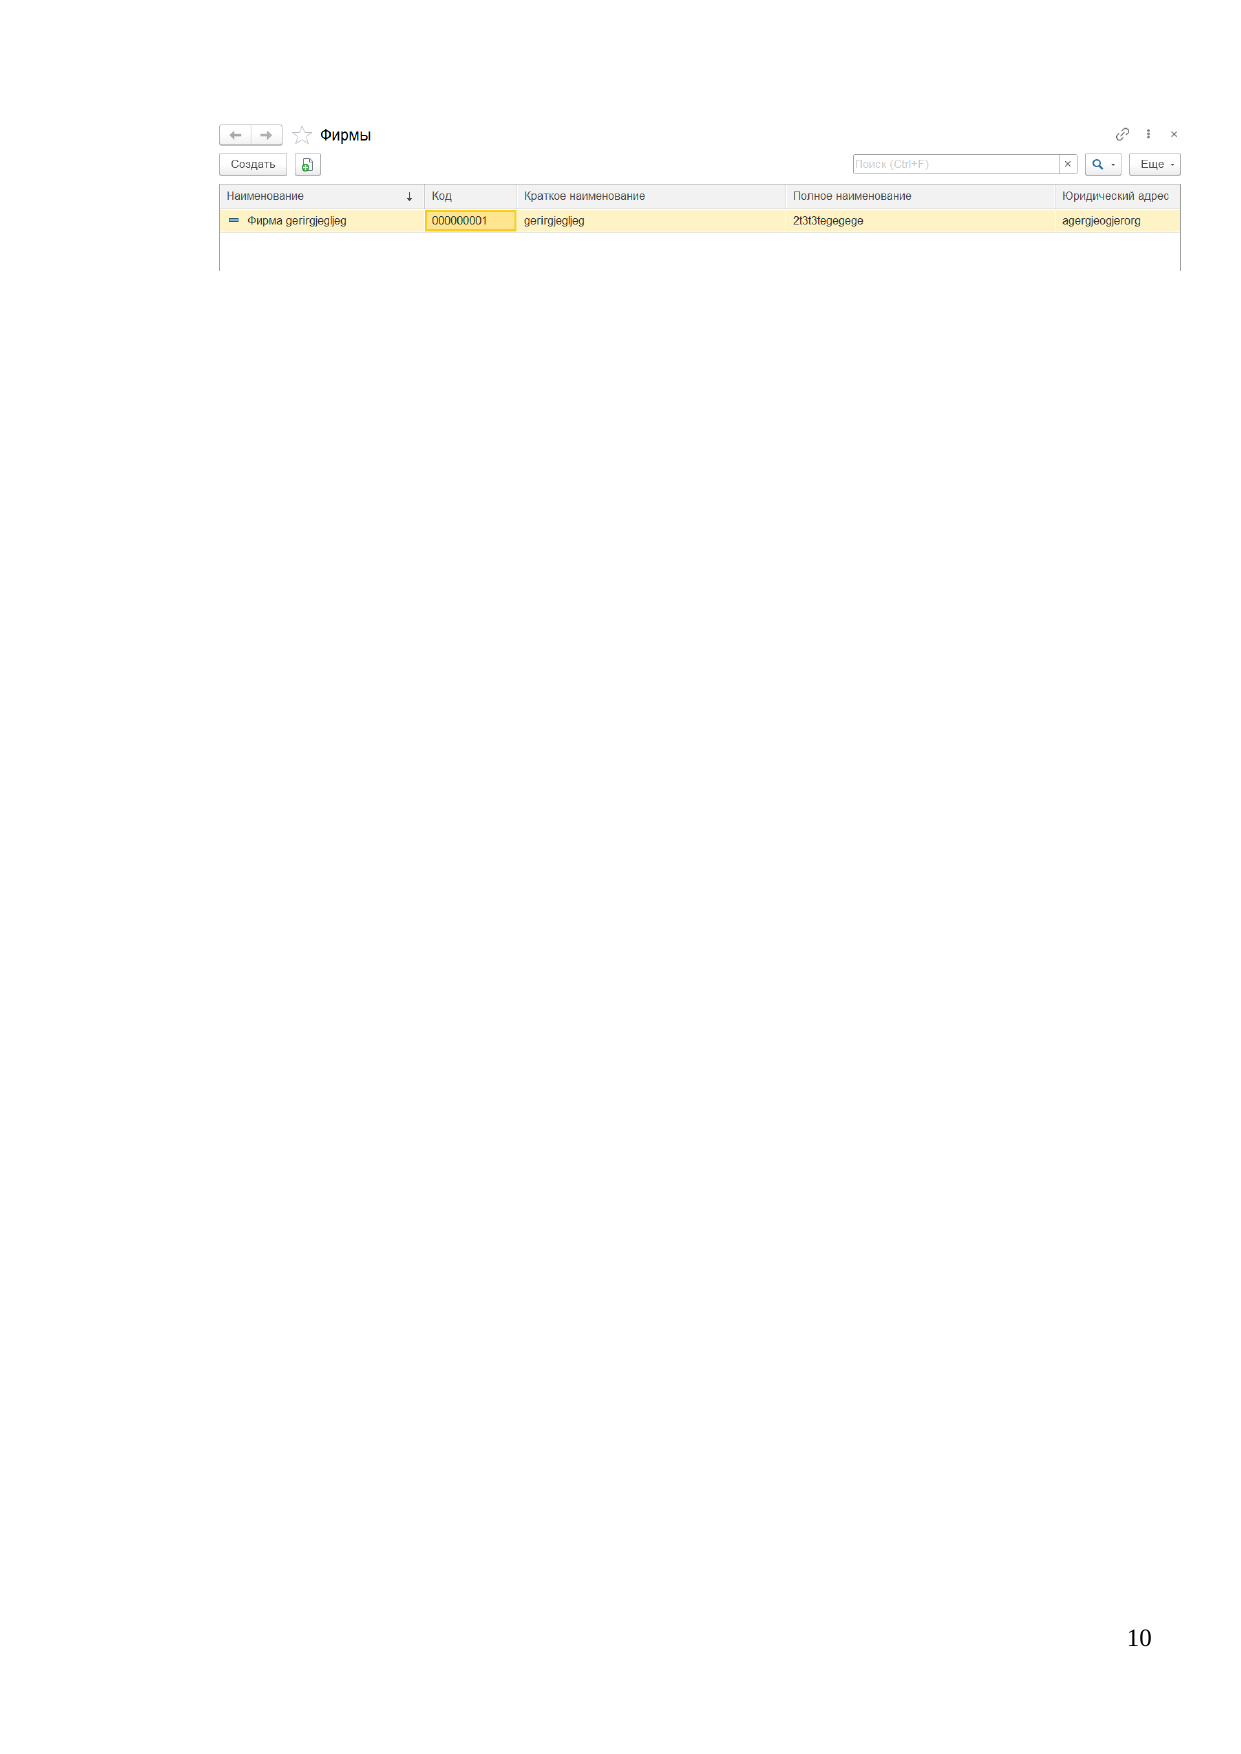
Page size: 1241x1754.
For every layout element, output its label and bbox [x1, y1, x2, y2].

picture [214, 118, 1190, 271]
